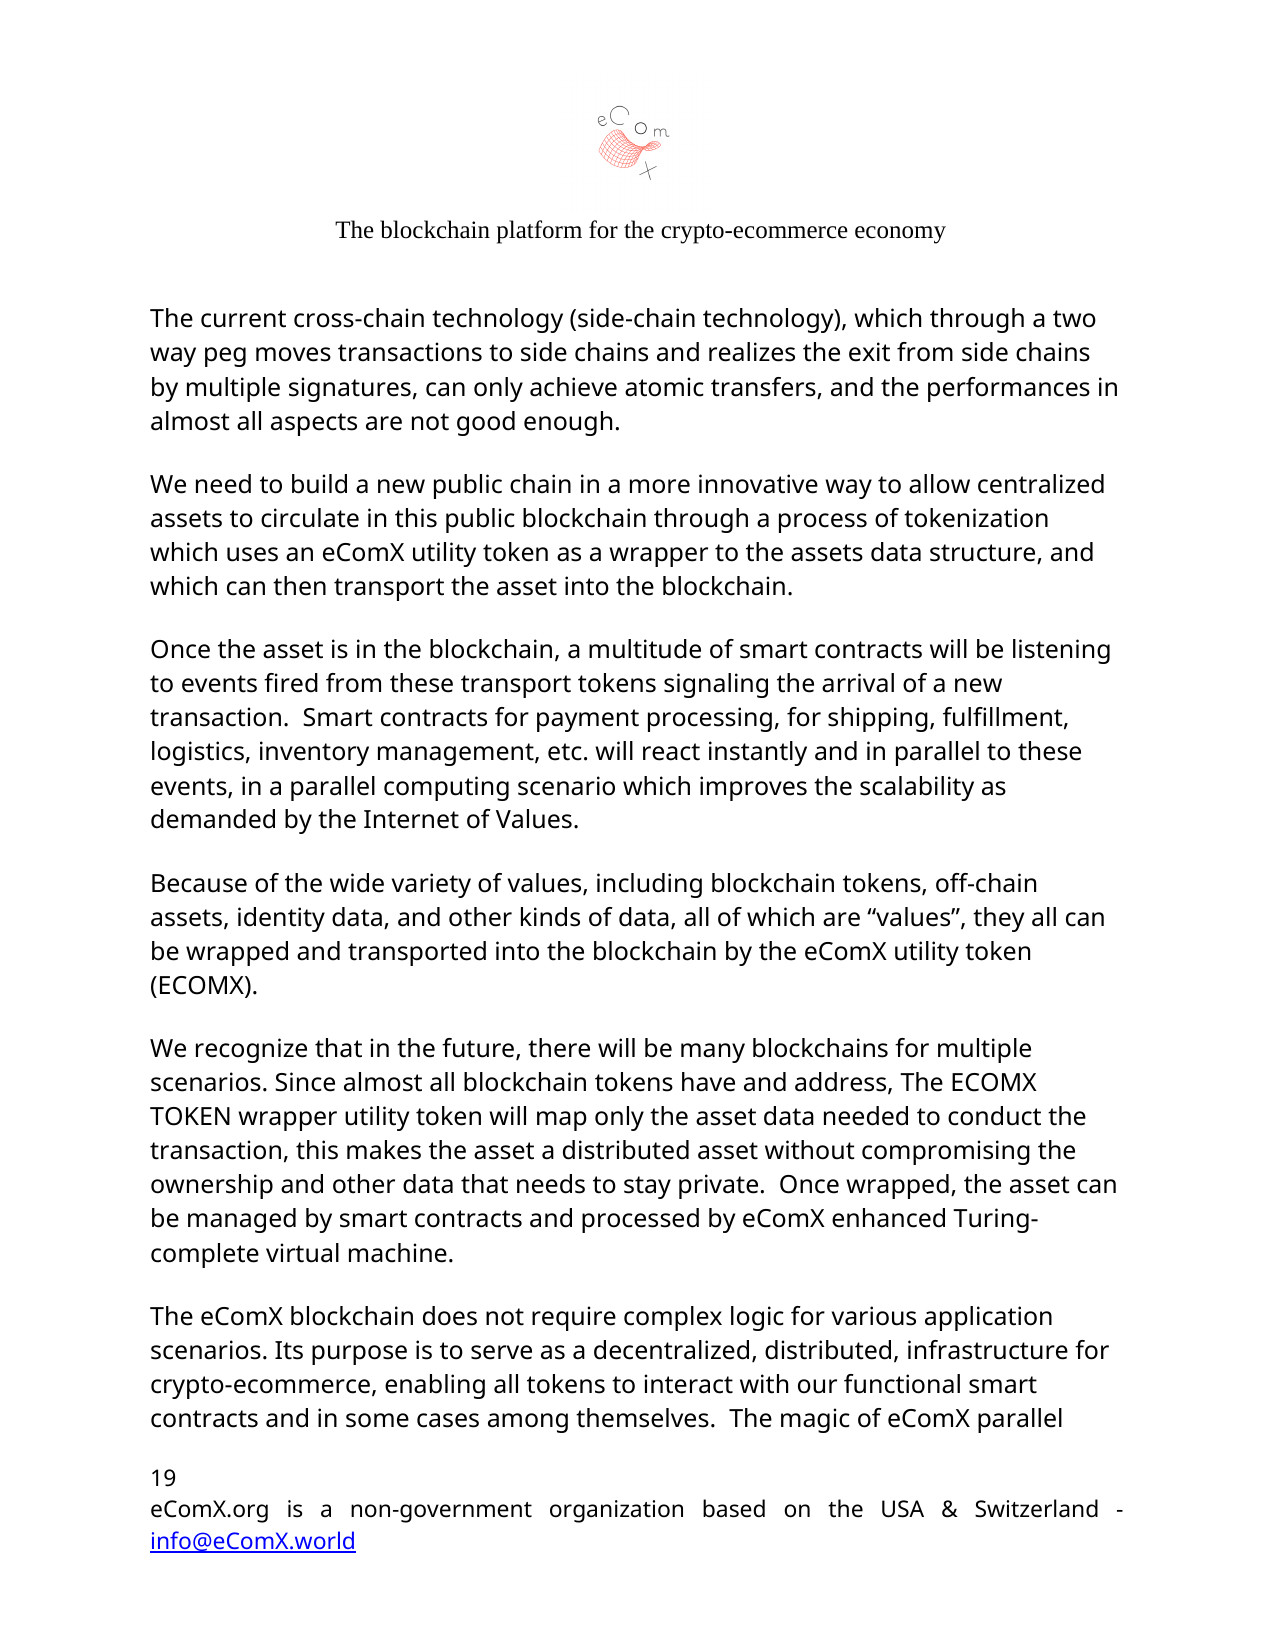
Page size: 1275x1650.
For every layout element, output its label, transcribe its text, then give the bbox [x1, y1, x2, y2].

picture [560, 75, 716, 215]
text We need to build a new public chain in a more innovative way to allow centralized assets to circulate in this public blockchain through a process of tokenization which uses an eComX utility token as a wrapper to the assets data structure, and which can then transport the asset into the blockchain. [150, 466, 1125, 603]
text Because of the wide variety of values, including blockchain tokens, off-chain assets, identity data, and other kinds of data, all of which are “values”, they all can be wrapped and transported into the blockchain by the eComX utility token (ECOMX). [150, 865, 1125, 1002]
text Once the asset is in the blockchain, a multitude of smart contracts will be listening to events fired from these transport tokens signaling the arrival of a new transaction. Smart contracts for payment processing, for shipping, fulfillment, logistics, inventory management, etc. will react instantly and in parallel to these events, in a parallel computing scenario which improves the scalability as demanded by the Internet of Values. [150, 632, 1125, 836]
text The current cross-chain technology (side-chain technology), which through a two way peg moves transactions to side chains and realizes the exit from side chains by multiple signatures, can only achieve atomic transfers, and the performances in almost all aspects are not good enough. [150, 301, 1125, 437]
text We recognize that in the future, there will be many blockchains for multiple scenarios. Since almost all blockchain tokens have and address, The ECOMX TOKEN wrapper utility token will map only the asset data needed to conduct the transaction, this makes the asset a distributed asset without compromising the ownership and other data that needs to stay private. Once wrapped, the asset can be managed by smart contracts and processed by eComX enhanced Turing-complete virtual machine. [150, 1031, 1125, 1269]
